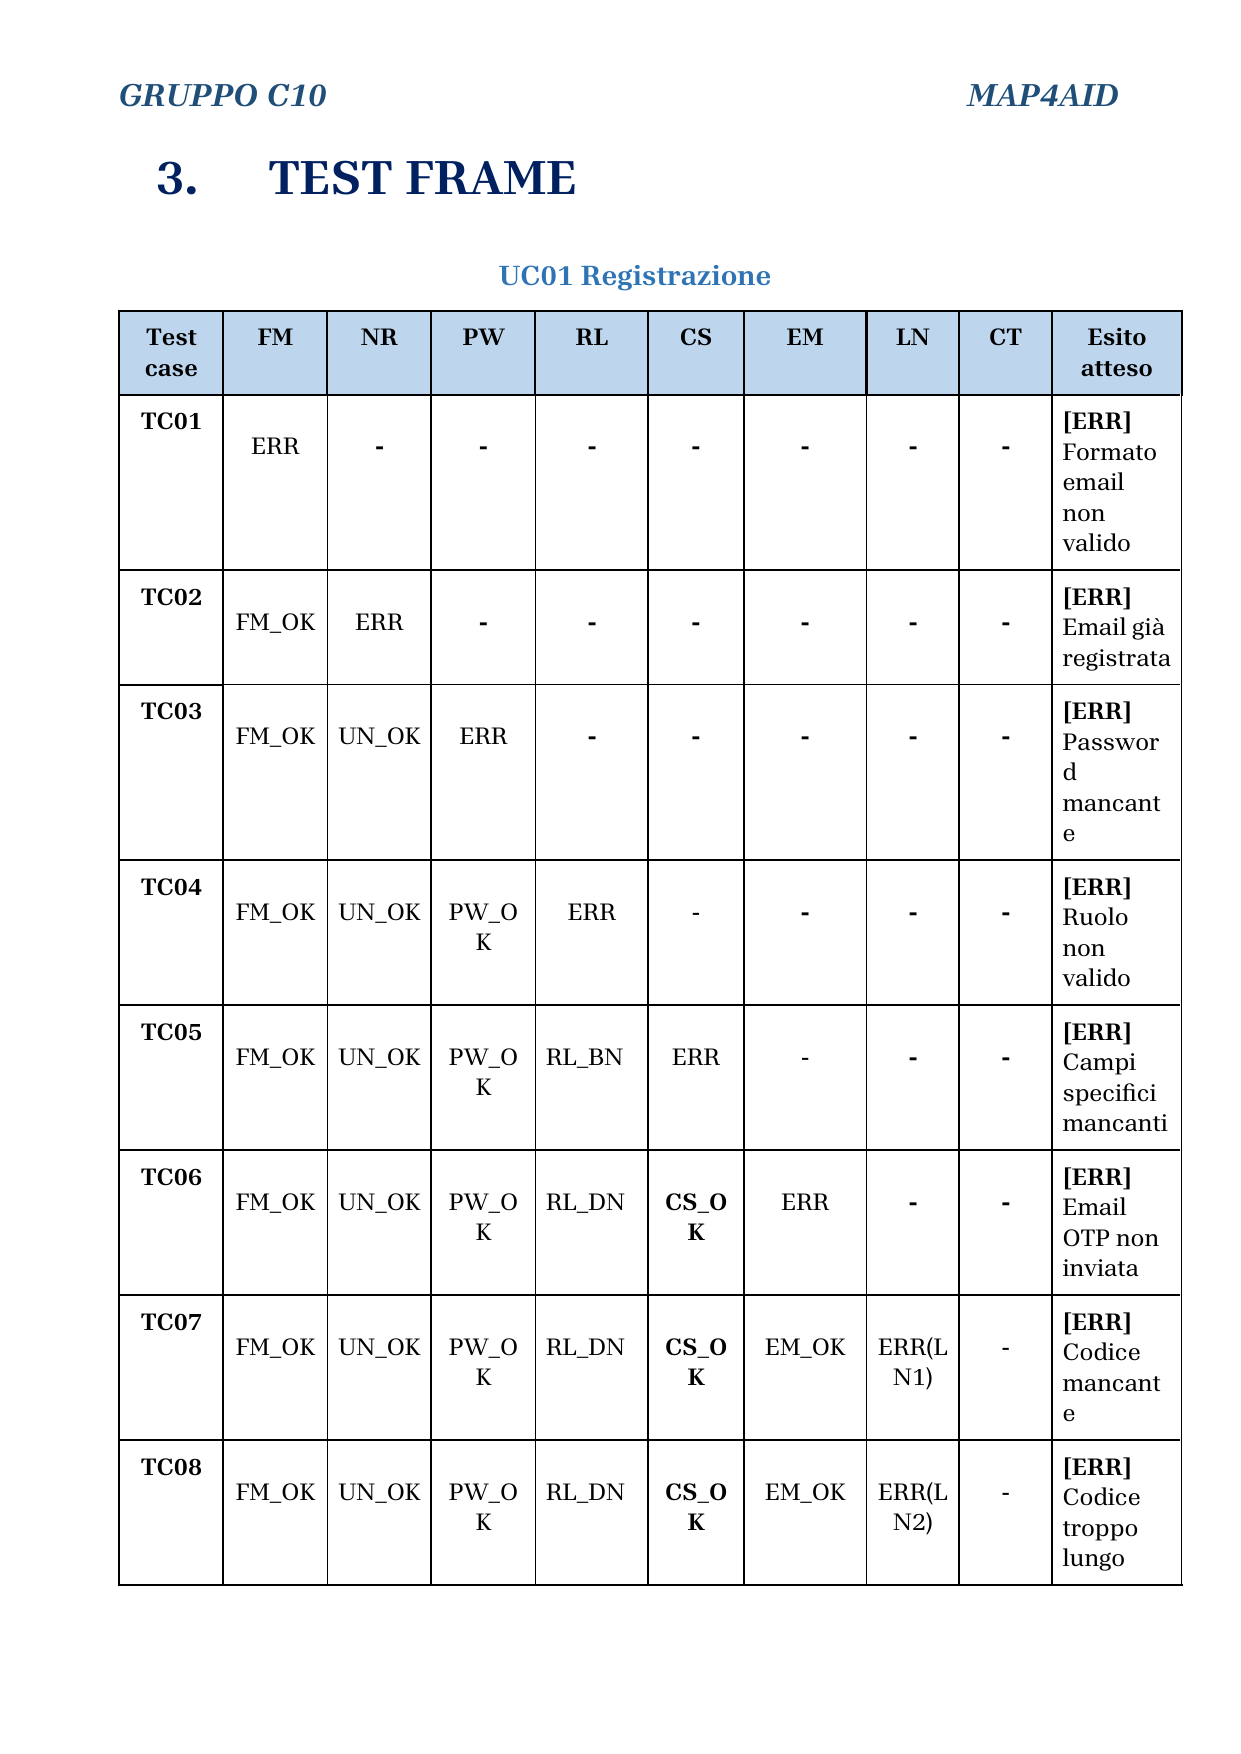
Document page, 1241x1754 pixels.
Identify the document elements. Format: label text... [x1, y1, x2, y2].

table_cell FM_OK [224, 685, 327, 859]
table_cell TC05 [120, 1006, 222, 1149]
table_cell UN_OK [328, 1006, 430, 1149]
table_cell TC02 [120, 571, 222, 684]
table_cell PW_OK [432, 861, 535, 1004]
table_cell - [867, 1006, 958, 1149]
table_cell TC01 [120, 396, 222, 569]
table_header FM [224, 312, 326, 394]
table_cell FM_OK [224, 1441, 327, 1584]
table_cell ERR [649, 1006, 743, 1149]
table_cell ERR [432, 685, 535, 859]
table_cell EM_OK [745, 1441, 866, 1584]
table_cell FM_OK [224, 1296, 327, 1439]
table_cell CS_OK [649, 1296, 743, 1439]
table_cell - [960, 685, 1051, 859]
table_cell - [432, 571, 535, 684]
table_cell - [328, 396, 430, 569]
table_cell UN_OK [328, 1296, 430, 1439]
table_cell ERR(LN1) [867, 1296, 958, 1439]
table_cell [ERR] Ruolo non valido [1053, 859, 1181, 1004]
table_cell - [649, 861, 743, 1004]
table_cell - [649, 396, 743, 569]
table_cell - [745, 396, 866, 569]
table_cell - [960, 1151, 1051, 1294]
table_header EM [745, 312, 865, 394]
table_cell TC04 [120, 861, 222, 1004]
table_cell ERR [536, 861, 647, 1004]
table_cell [ERR] Email già registrata [1053, 569, 1181, 684]
table_cell PW_OK [432, 1006, 535, 1149]
table_cell [ERR] Campi specifici mancanti [1053, 1004, 1181, 1149]
table_header RL [536, 312, 647, 394]
table_cell - [960, 1441, 1051, 1584]
table_cell - [649, 571, 743, 684]
table_header NR [328, 312, 430, 394]
table_cell - [867, 861, 958, 1004]
table_cell - [867, 1151, 958, 1294]
table_cell - [867, 685, 958, 859]
table_cell FM_OK [224, 1151, 327, 1294]
table_cell - [745, 685, 866, 859]
table_cell ERR [745, 1151, 866, 1294]
table_cell - [960, 1296, 1051, 1439]
table_cell [ERR] Email OTP non inviata [1053, 1149, 1181, 1294]
table_cell RL_DN [536, 1296, 647, 1439]
table_cell - [960, 861, 1051, 1004]
table_cell UN_OK [328, 861, 430, 1004]
table_cell ERR [328, 571, 430, 684]
table_cell ERR [224, 396, 327, 569]
table_cell UN_OK [328, 685, 430, 859]
table_cell - [745, 1006, 866, 1149]
table_cell RL_DN [536, 1441, 647, 1584]
table_cell [ERR] Password mancante [1053, 684, 1181, 859]
table_cell TC08 [120, 1441, 222, 1584]
table_cell RL_DN [536, 1151, 647, 1294]
table_cell - [960, 571, 1051, 684]
table_cell EM_OK [745, 1296, 866, 1439]
table_cell CS_OK [649, 1151, 743, 1294]
table_cell FM_OK [224, 861, 327, 1004]
table_header Esito atteso [1053, 312, 1181, 394]
table_cell - [960, 396, 1051, 569]
table_cell TC06 [120, 1151, 222, 1294]
table_cell RL_BN [536, 1006, 647, 1149]
subtitle TEST FRAME [156, 148, 1152, 209]
table_cell - [536, 396, 647, 569]
table_header CS [649, 312, 743, 394]
table_cell FM_OK [224, 571, 327, 684]
table_cell TC03 [120, 686, 222, 859]
table_cell FM_OK [224, 1006, 327, 1149]
text UC01 Registrazione [118, 257, 1152, 293]
table_cell - [649, 685, 743, 859]
table_cell PW_OK [432, 1441, 535, 1584]
table_header CT [960, 312, 1051, 394]
table_cell - [536, 571, 647, 684]
table_cell [ERR] Codice troppo lungo [1053, 1439, 1181, 1584]
table_cell PW_OK [432, 1151, 535, 1294]
table_cell - [867, 396, 958, 569]
table_cell [ERR] Formato email non valido [1053, 394, 1181, 569]
table_cell CS_OK [649, 1441, 743, 1584]
table_cell - [536, 685, 647, 859]
table_cell ERR(LN2) [867, 1441, 958, 1584]
table_cell [ERR] Codice mancante [1053, 1294, 1181, 1439]
table_cell UN_OK [328, 1151, 430, 1294]
table_cell PW_OK [432, 1296, 535, 1439]
table_header PW [432, 312, 534, 394]
table_header LN [868, 312, 958, 394]
table_header Test case [120, 312, 222, 394]
table_cell - [432, 396, 535, 569]
table_cell - [867, 571, 958, 684]
table_cell UN_OK [328, 1441, 430, 1584]
table_cell - [745, 571, 866, 684]
table_cell TC07 [120, 1296, 222, 1439]
table_cell - [745, 861, 866, 1004]
table_cell - [960, 1006, 1051, 1149]
